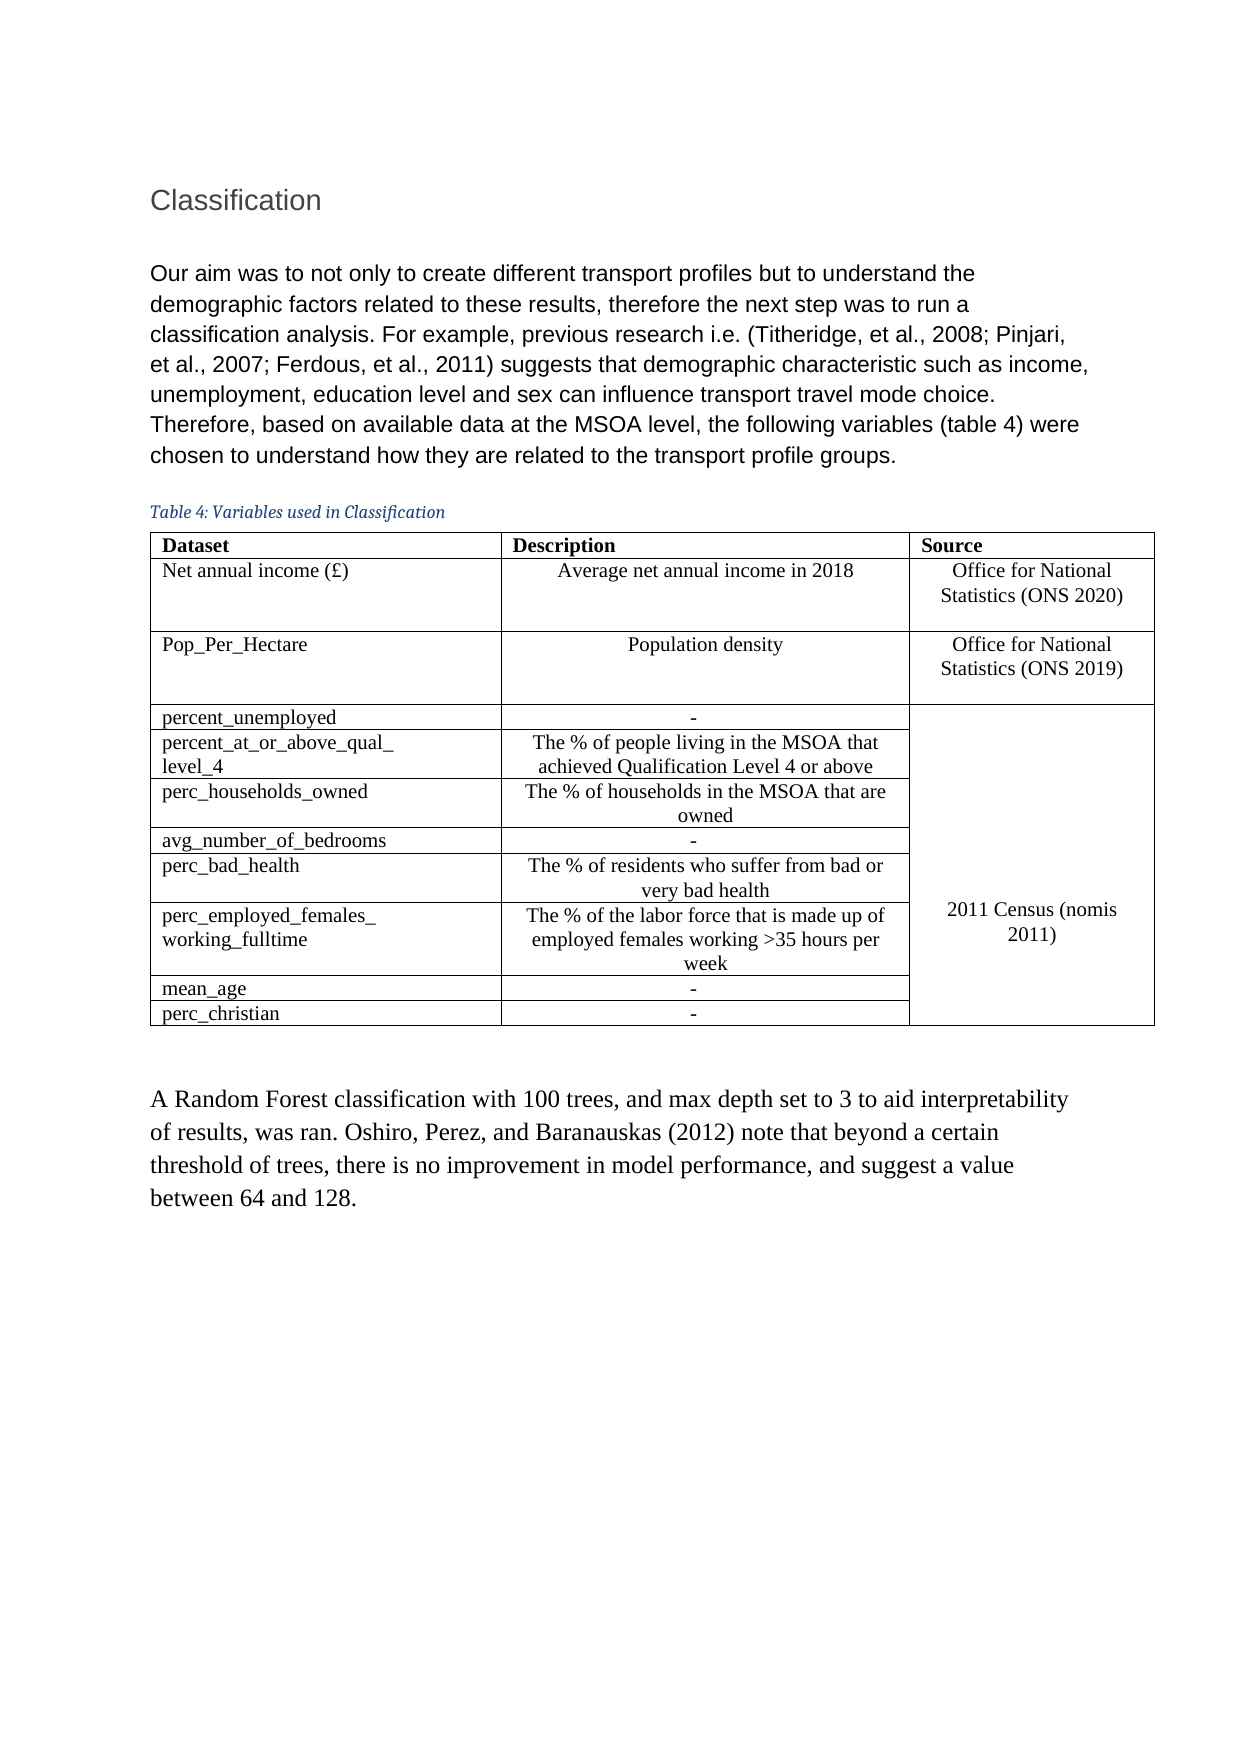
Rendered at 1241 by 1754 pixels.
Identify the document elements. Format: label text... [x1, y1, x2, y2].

table_cell Pop_Per_Hectare [151, 632, 501, 704]
table_cell Office for National Statistics (ONS 2020) [910, 559, 1154, 631]
table_cell The % of households in the MSOA that are owned [502, 779, 909, 827]
table_cell perc_bad_health [151, 854, 501, 902]
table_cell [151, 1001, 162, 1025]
table_cell Office for National Statistics (ONS 2019) [910, 632, 1154, 704]
subtitle Classification [150, 183, 1090, 217]
table_cell Average net annual income in 2018 [502, 559, 909, 631]
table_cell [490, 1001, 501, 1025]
table_cell The % of people living in the MSOA that achieved Qualification Level 4 or above [502, 730, 909, 778]
table_header Description [502, 533, 909, 557]
table_cell The % of the labor force that is made up of employed females working >35 hours per week [502, 903, 909, 975]
table_cell [502, 976, 909, 1000]
table_cell perc_households_owned [151, 779, 501, 827]
table_header Source [910, 533, 1154, 557]
table_cell percent_at_or_above_qual_ level_4 [151, 730, 501, 778]
table_cell percent_unemployed [151, 705, 501, 729]
table_cell avg_number_of_bedrooms [151, 828, 501, 852]
table_cell [502, 1001, 909, 1025]
table_cell Net annual income (£) [151, 559, 501, 631]
table_cell Population density [502, 632, 909, 704]
table_cell [502, 705, 909, 729]
table_cell The % of residents who suffer from bad or very bad health [502, 854, 909, 902]
table_cell 2011 Census (nomis 2011) [910, 705, 1154, 1025]
text A Random Forest classification with 100 trees, and max depth set to 3 to aid interpretability of results, was ran. Oshiro, Perez, and Baranauskas (2012) note that beyond a certain threshold of trees, there is no improvement in model performance, and suggest a value between 64 and 128. [150, 1084, 1090, 1212]
table_cell [502, 828, 909, 852]
table_cell perc_employed_females_ working_fulltime [151, 903, 501, 975]
text Our aim was to not only to create different transport profiles but to understand the demographic factors related to these results, therefore the next step was to run a classification analysis. For example, previous research i.e. (Titheridge, et al., 2008; Pinjari, et al., 2007; Ferdous, et al., 2011) suggests that demographic characteristic such as income, unemployment, education level and sex can influence transport travel mode choice. Therefore, based on available data at the MSOA level, the following variables (table 4) were chosen to understand how they are related to the transport profile groups. [150, 260, 1090, 468]
